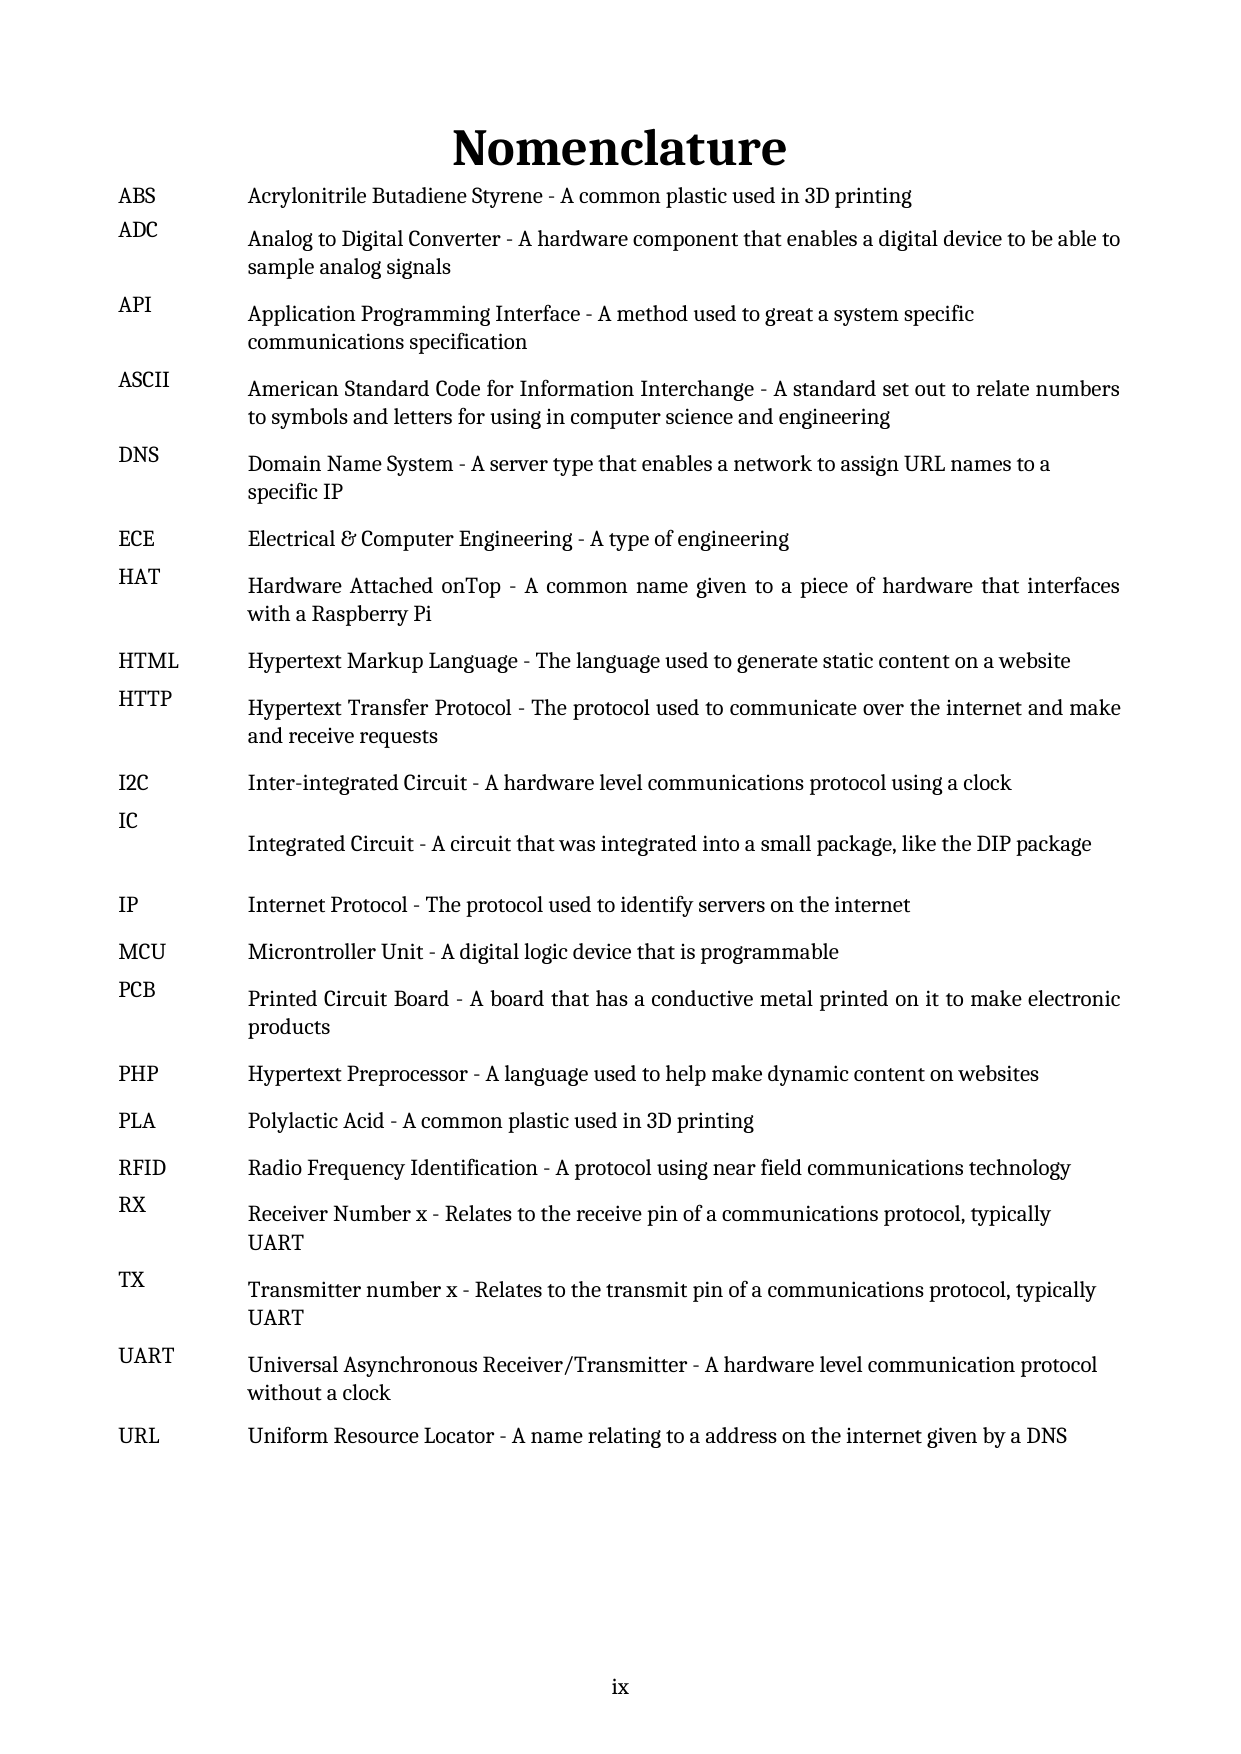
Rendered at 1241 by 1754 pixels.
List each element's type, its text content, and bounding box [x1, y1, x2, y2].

table_cell PLA [118, 1099, 248, 1145]
table_cell Analog to Digital Converter - A hardware component that enables a digital device to be able to sample analog signals [248, 216, 1122, 291]
table_cell Hypertext Transfer Protocol - The protocol used to communicate over the internet and make and receive requests [248, 686, 1122, 761]
table_cell ECE [118, 517, 248, 564]
table_cell Universal Asynchronous Receiver/Transmitter - A hardware level communication protocol without a clock [248, 1343, 1122, 1417]
table_cell API [118, 291, 248, 367]
table_cell UART [118, 1343, 248, 1417]
table_cell PHP [118, 1052, 248, 1098]
table_cell IC [118, 808, 248, 883]
table_cell Uniform Resource Locator - A name relating to a address on the internet given by a DNS [248, 1418, 1122, 1451]
table_cell URL [118, 1418, 248, 1451]
table_cell Internet Protocol - The protocol used to identify servers on the internet [248, 883, 1122, 929]
table_cell Domain Name System - A server type that enables a network to assign URL names to a specific IP [248, 442, 1122, 517]
table_cell ADC [118, 216, 248, 291]
table_cell Hardware Attached onTop - A common name given to a piece of hardware that interfaces with a Raspberry Pi [248, 564, 1122, 639]
table_header Acrylonitrile Butadiene Styrene - A common plastic used in 3D printing [248, 183, 1122, 216]
table_cell Radio Frequency Identification - A protocol using near field communications technology [248, 1145, 1122, 1192]
table_cell MCU [118, 930, 248, 976]
table_cell PCB [118, 976, 248, 1052]
table_cell Microntroller Unit - A digital logic device that is programmable [248, 930, 1122, 976]
table_cell Integrated Circuit - A circuit that was integrated into a small package, like the DIP package [248, 808, 1122, 883]
table_cell Polylactic Acid - A common plastic used in 3D printing [248, 1099, 1122, 1145]
table_cell Electrical & Computer Engineering - A type of engineering [248, 517, 1122, 564]
table_cell ASCII [118, 367, 248, 442]
table_cell Hypertext Markup Language - The language used to generate static content on a website [248, 639, 1122, 686]
table_cell TX [118, 1267, 248, 1342]
table_cell Printed Circuit Board - A board that has a conductive metal printed on it to make electronic products [248, 976, 1122, 1052]
table_cell HAT [118, 564, 248, 639]
table_cell Hypertext Preprocessor - A language used to help make dynamic content on websites [248, 1052, 1122, 1098]
table_cell IP [118, 883, 248, 929]
table_cell Transmitter number x - Relates to the transmit pin of a communications protocol, typically UART [248, 1267, 1122, 1342]
table_cell RFID [118, 1145, 248, 1192]
table_cell RX [118, 1192, 248, 1267]
table_cell DNS [118, 442, 248, 517]
table_cell Application Programming Interface - A method used to great a system specific communications specification [248, 291, 1122, 367]
table_header ABS [118, 183, 248, 216]
table_cell Receiver Number x - Relates to the receive pin of a communications protocol, typically UART [248, 1192, 1122, 1267]
text Nomenclature [205, 118, 1035, 178]
table_cell Inter-integrated Circuit - A hardware level communications protocol using a clock [248, 761, 1122, 808]
table_cell HTTP [118, 686, 248, 761]
table_cell American Standard Code for Information Interchange - A standard set out to relate numbers to symbols and letters for using in computer science and engineering [248, 367, 1122, 442]
table_cell HTML [118, 639, 248, 686]
table_cell I2C [118, 761, 248, 808]
